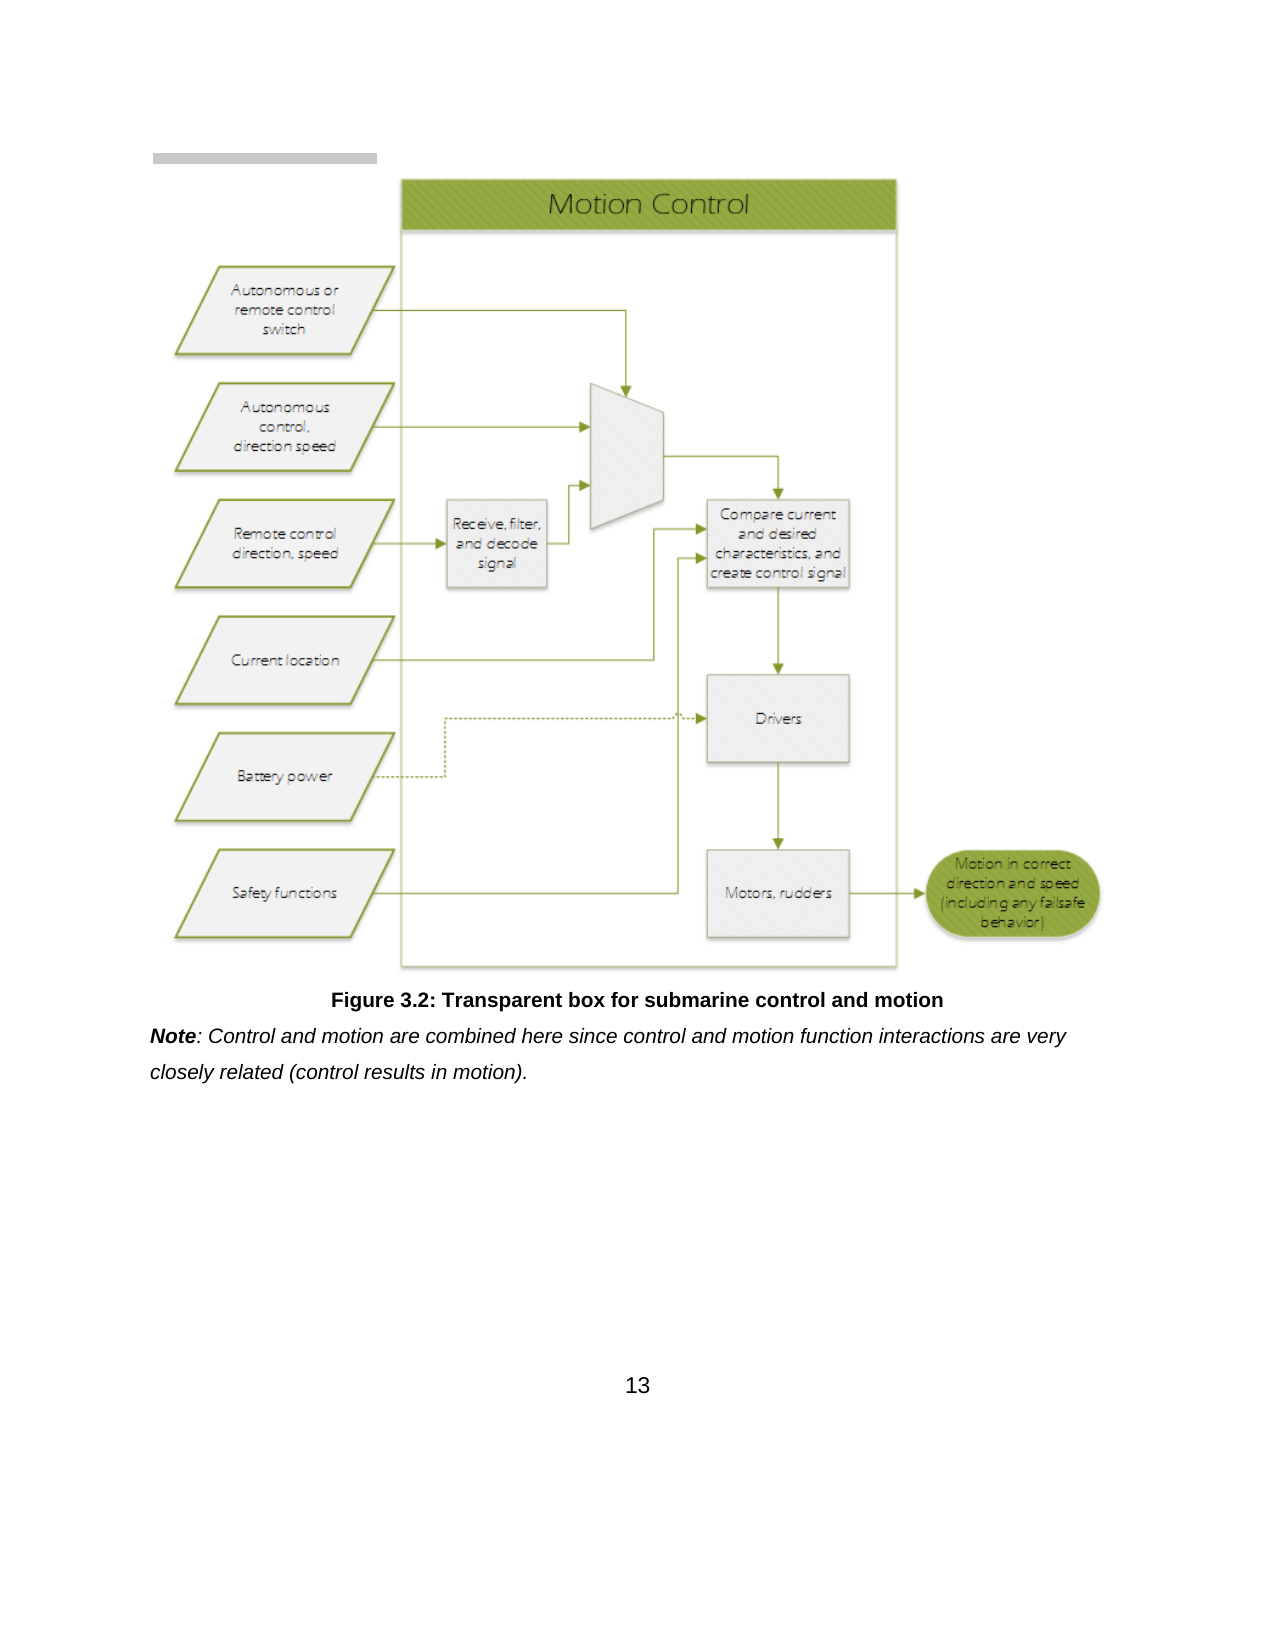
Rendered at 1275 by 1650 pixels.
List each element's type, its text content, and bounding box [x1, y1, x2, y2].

text Note: Control and motion are combined here since control and motion function interactions are very closely related (control results in motion). [150, 1024, 1125, 1084]
picture [168, 176, 1107, 976]
